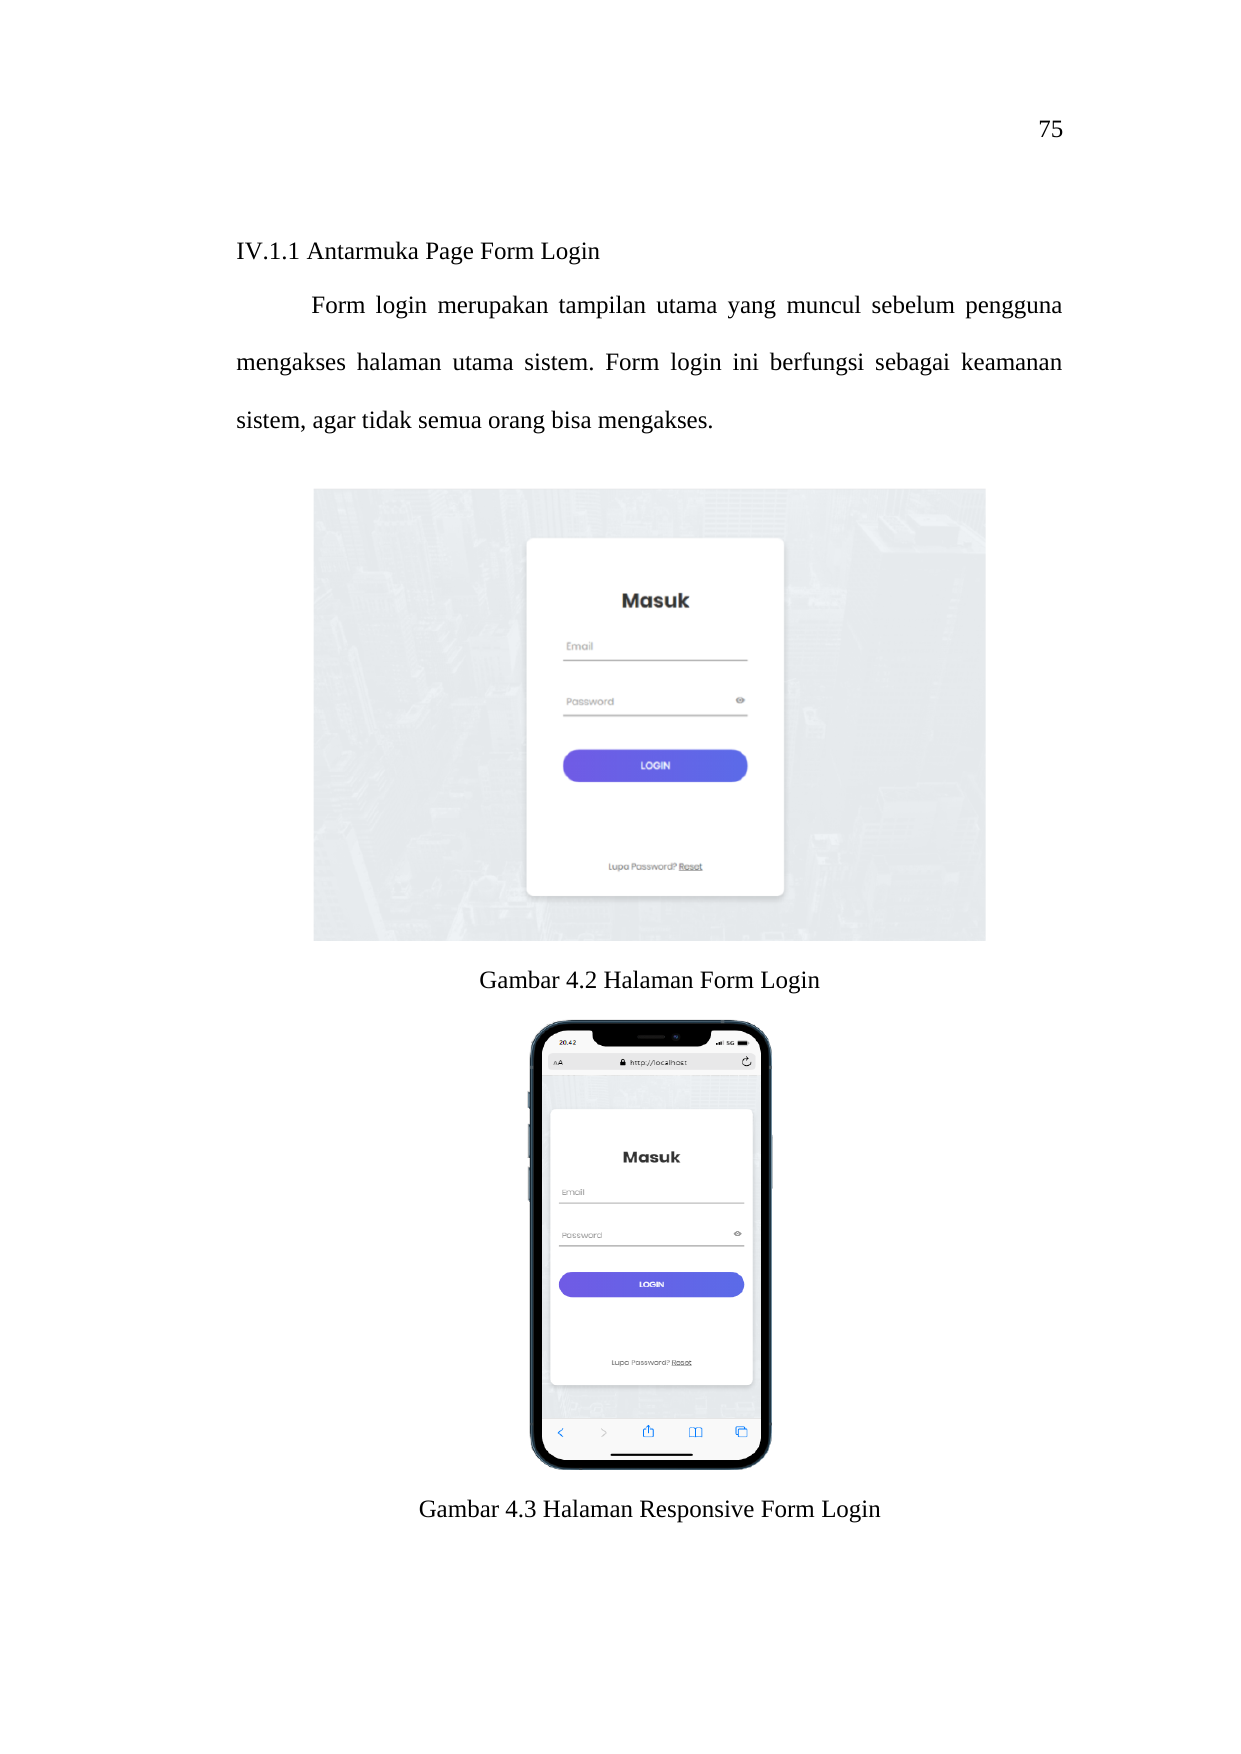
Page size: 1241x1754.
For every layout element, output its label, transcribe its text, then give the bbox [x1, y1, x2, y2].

subtitle Antarmuka Page Form Login [236, 236, 1063, 265]
picture [527, 1019, 773, 1470]
picture [313, 487, 986, 941]
text Gambar 4.2 Halaman Form Login [236, 965, 1063, 994]
text Form login merupakan tampilan utama yang muncul sebelum pengguna mengakses halaman utama sistem. Form login ini berfungsi sebagai keamanan sistem, agar tidak semua orang bisa mengakses. [236, 290, 1063, 434]
text Gambar 4.3 Halaman Responsive Form Login [236, 1494, 1063, 1523]
